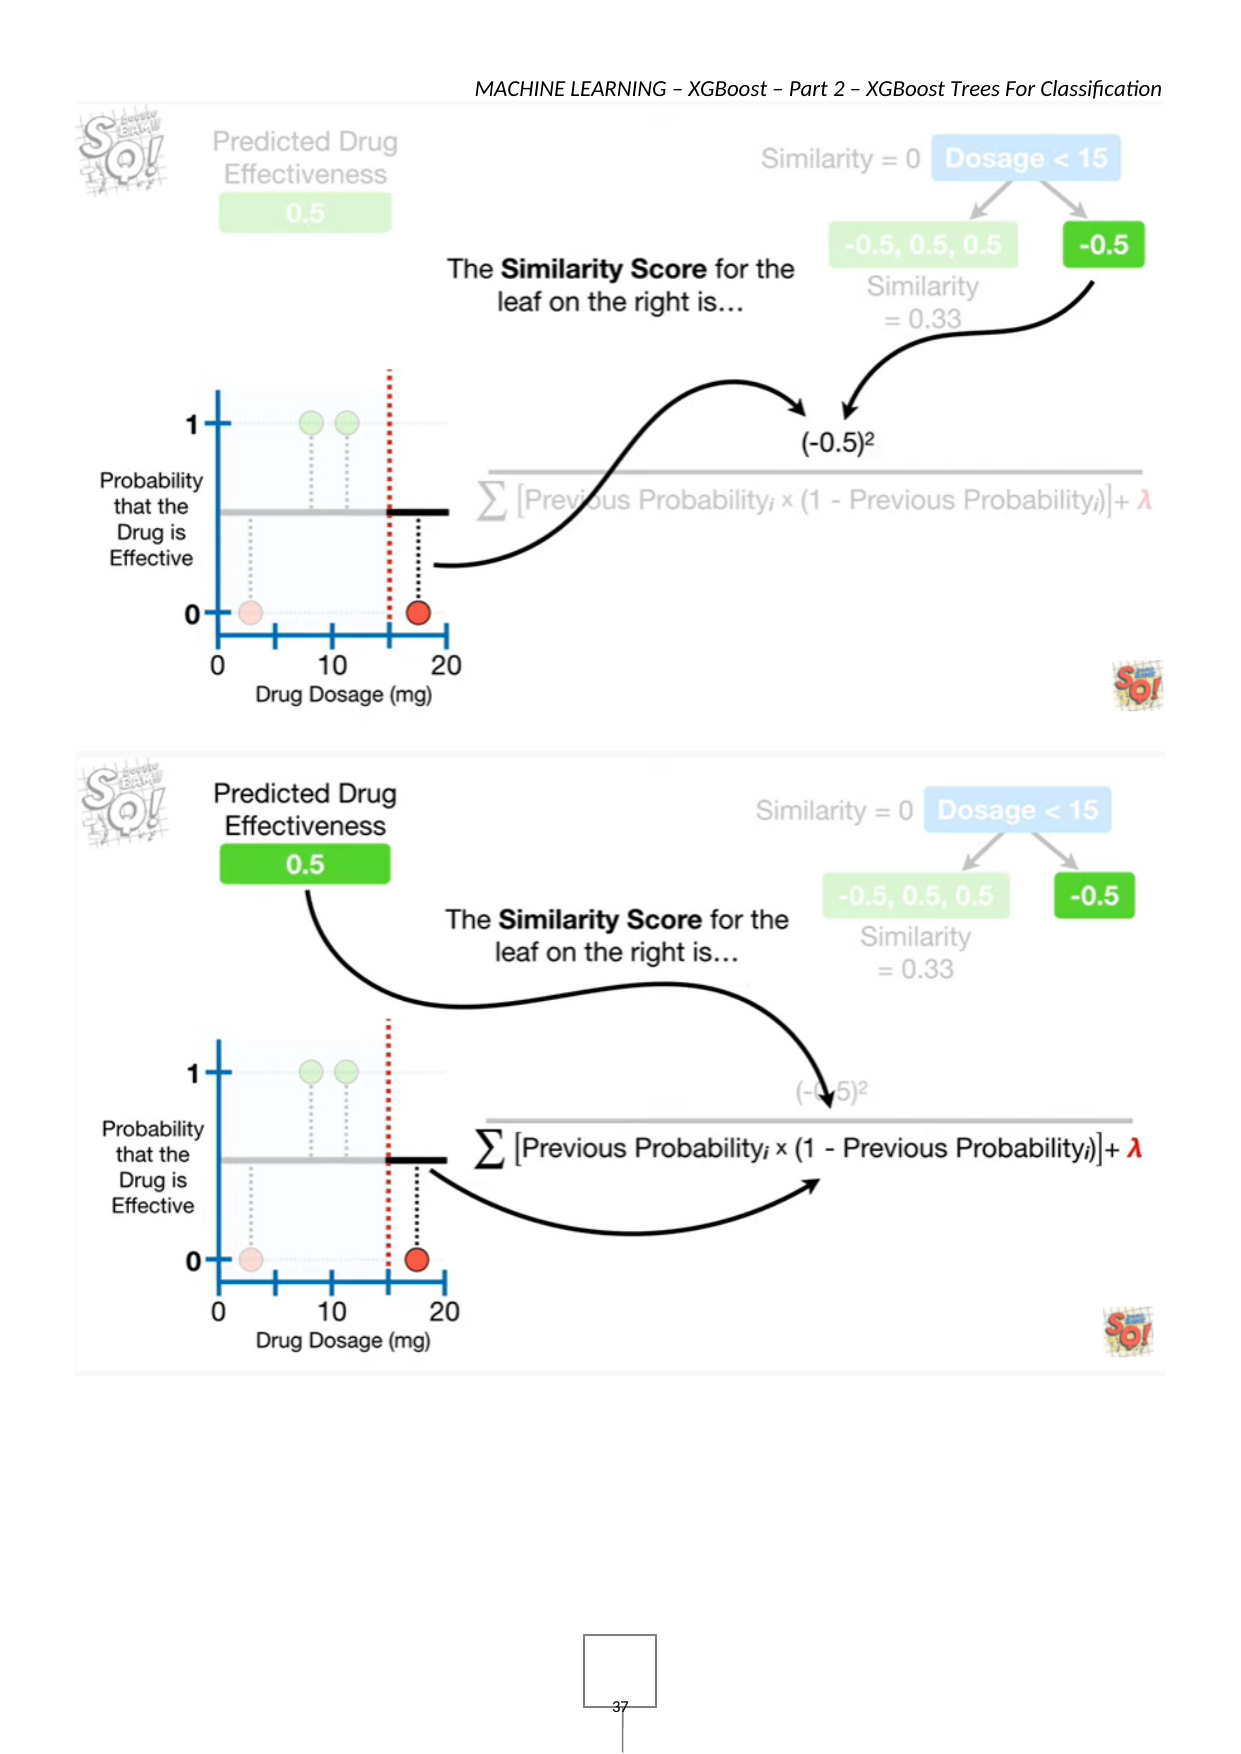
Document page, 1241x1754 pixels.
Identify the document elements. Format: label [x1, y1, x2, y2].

picture [75, 101, 1166, 724]
picture [75, 751, 1166, 1376]
